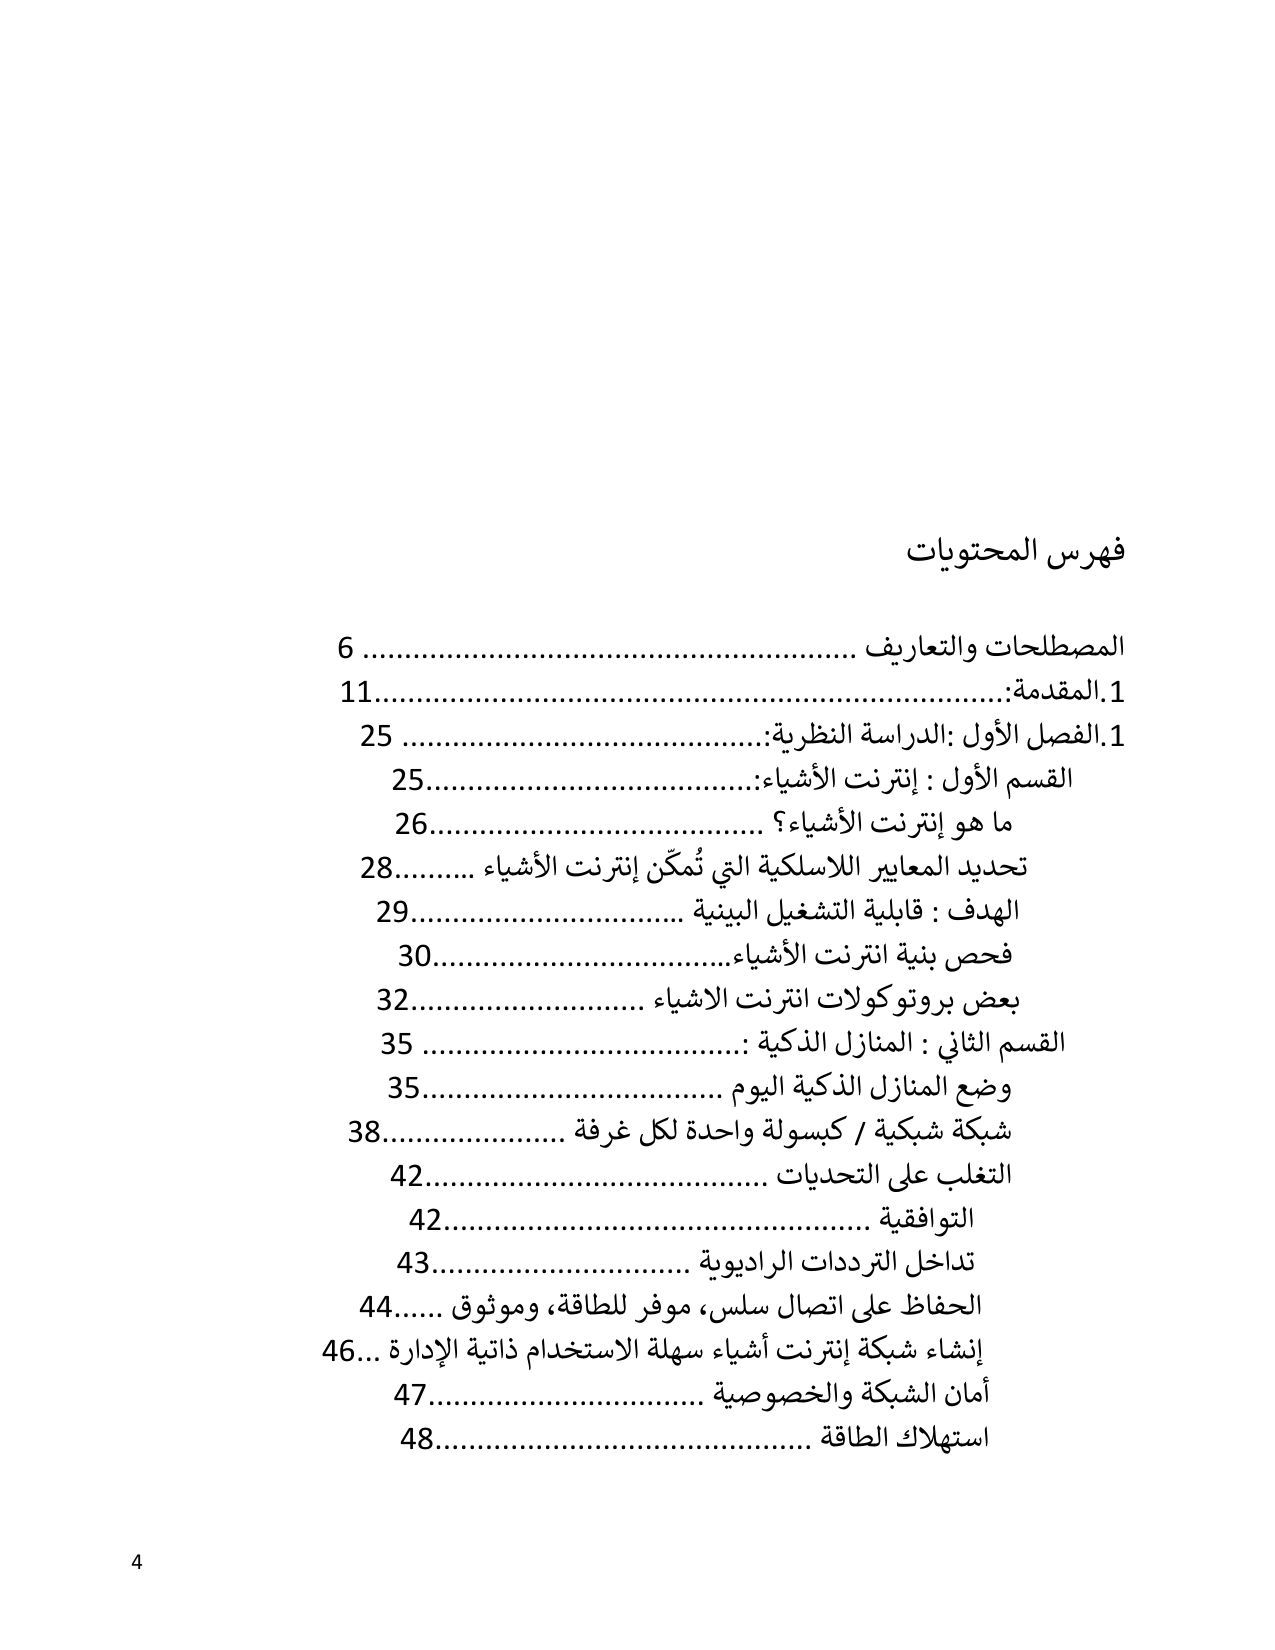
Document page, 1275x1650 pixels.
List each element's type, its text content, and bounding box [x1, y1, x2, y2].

text تداخل الترددات الراديوية ...............................43 [131, 1241, 1126, 1282]
text المصطلحات والتعاريف ........................................................... 6 [131, 626, 1126, 667]
text القسم الأول : إنترنت الأشياء:.......................................25 [131, 758, 1126, 799]
text أمان الشبكة والخصوصية .................................47 [131, 1373, 1126, 1414]
text 1.الفصل الأول :الدراسة النظرية:........................................... 25 [131, 714, 1126, 755]
text وضع المنازل الذكية اليوم ....................................35 [131, 1066, 1126, 1106]
text الحفاظ على اتصال سلس، موفر للطاقة، وموثوق ......44 [131, 1285, 1126, 1326]
text شبكة شبكية / كبسولة واحدة لكل غرفة ......................38 [131, 1109, 1126, 1150]
text إنشاء شبكة إنترنت أشياء سهلة الاستخدام ذاتية الإدارة ...46 [131, 1329, 1126, 1370]
text التوافقية ...................................................42 [131, 1197, 1126, 1238]
text فهرس المحتويات [131, 527, 1126, 573]
text استهلاك الطاقة .............................................48 [131, 1417, 1126, 1458]
text القسم الثاني : المنازل الذكية :...................................... 35 [131, 1022, 1126, 1062]
text فحص بنية انترنت الأشياء….................................30 بعض بروتوكولات انترنت الاشياء ............................32 [131, 934, 1126, 1018]
text ما هو إنترنت الأشياء؟ ........................................26 تحديد المعايير اللاسلكية التي تُمكّن إنترنت الأشياء ….......28 الهدف : قابلية التشغيل البينية …..............................29 [131, 802, 1126, 931]
text التغلب على التحديات .........................................42 [131, 1153, 1126, 1194]
text 1.المقدمة:...........................................................................11 [131, 670, 1126, 711]
